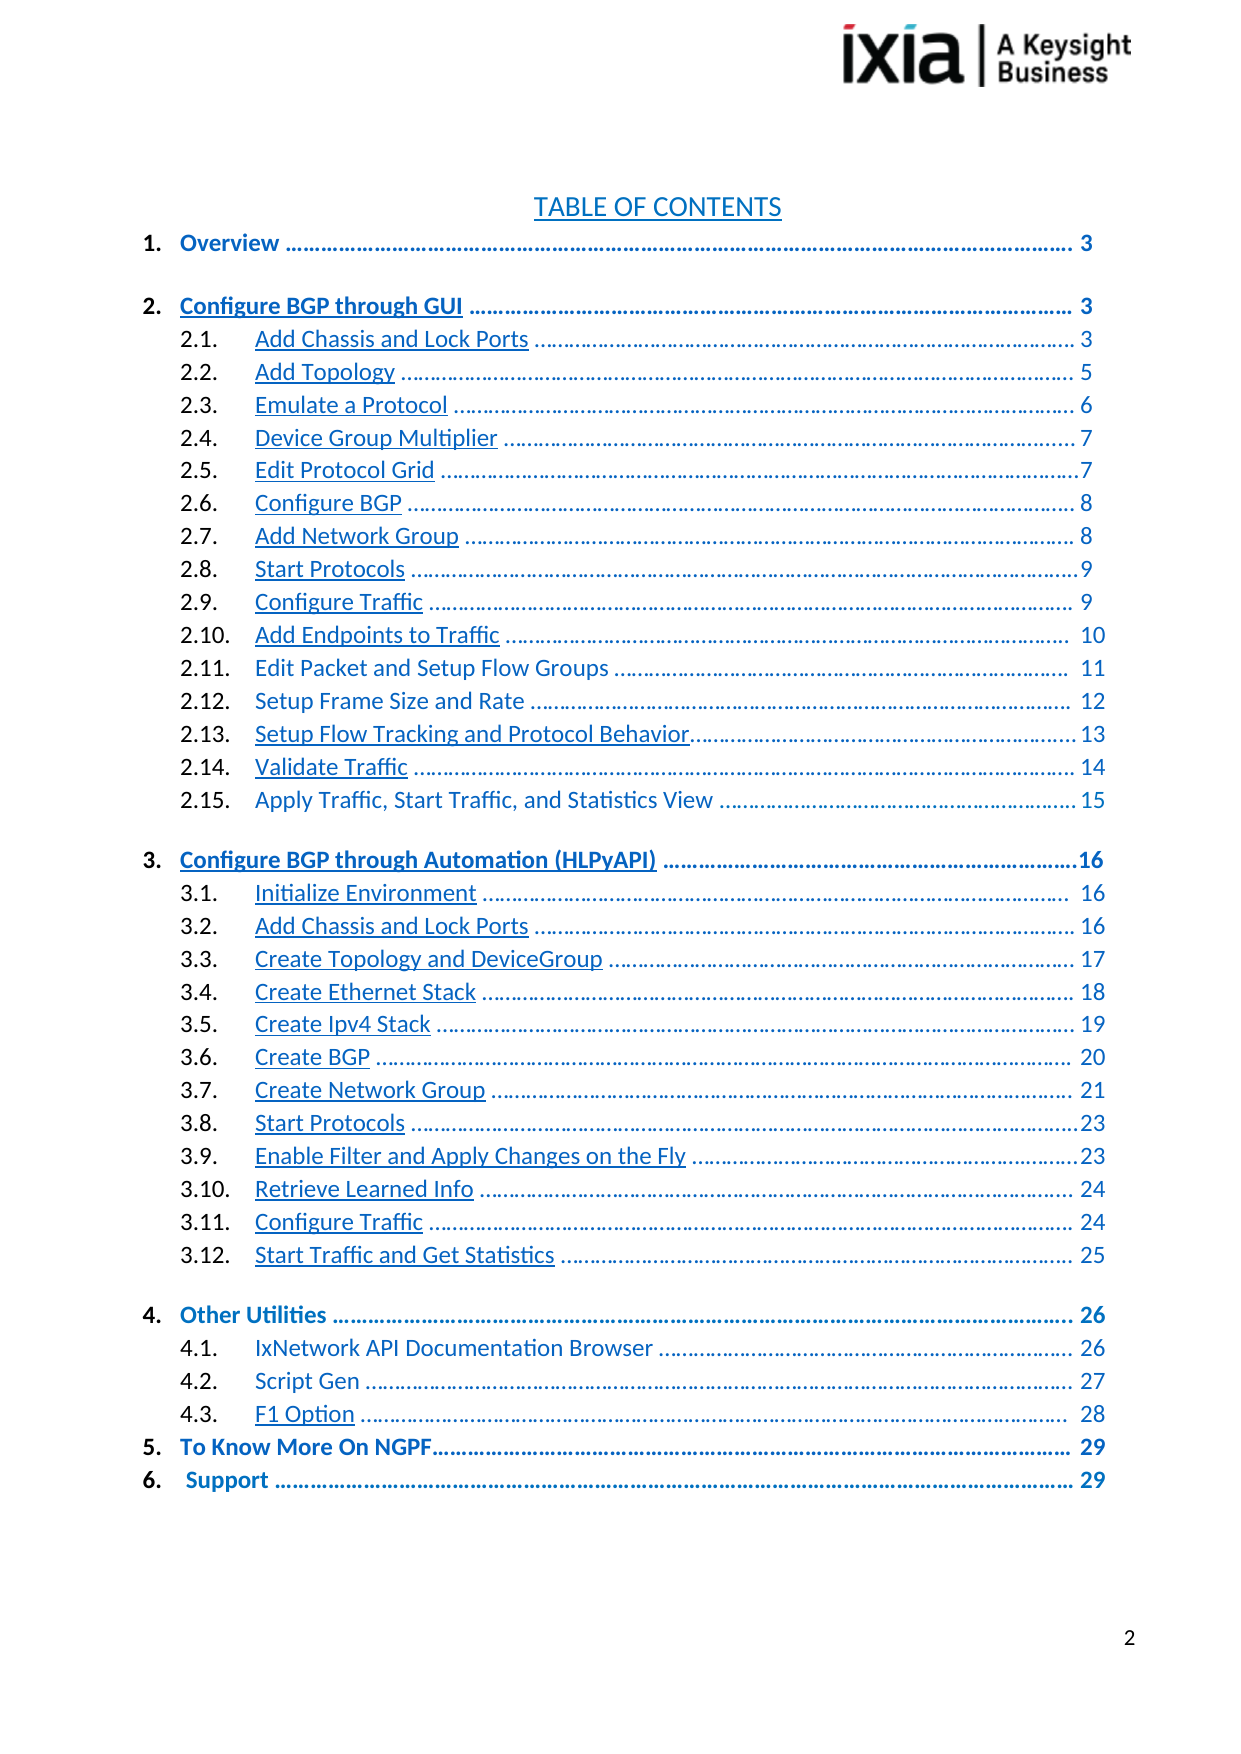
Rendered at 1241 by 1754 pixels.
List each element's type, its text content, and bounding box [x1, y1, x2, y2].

list Start Protocols …………………………………………………………………………………………………….. 23 [180, 1107, 1135, 1138]
list Configure BGP …………………………………………………………………………………………………….. 8 [180, 487, 1135, 518]
list Support ……………………………………………………………………………………………………………………… 29 [142, 1464, 1135, 1494]
list Overview ……………………………………………………………………………………………………………………. 3 [142, 227, 1135, 257]
list Create BGP …………………………………………………………………………………………………………. 20 [180, 1042, 1135, 1072]
list Configure BGP through GUI ………………………………………………………………………………………… 3 [142, 290, 1135, 321]
list Other Utilities …………………………………………………………………………………………………………….. 26 [142, 1299, 1135, 1330]
list Create Network Group ……………………………………………………………………………………….. 21 [180, 1074, 1135, 1105]
list TABLE OF CONTENTS [180, 188, 1135, 224]
list Script Gen …………………………………………………………………………………………………………… 27 [180, 1365, 1135, 1396]
list Add Chassis and Lock Ports …………………………………………………………………………………. 16 [180, 910, 1135, 940]
picture [835, 15, 1136, 97]
list IxNetwork API Documentation Browser ……………………………………………………………… 26 [180, 1332, 1135, 1363]
list Configure Traffic …………………………………………………………………………………………………. 24 [180, 1206, 1135, 1237]
list Validate Traffic ……………………………………………………………………………………………………. 14 [180, 751, 1135, 781]
list Add Network Group ……………………………………………………………………………………………. 8 [180, 520, 1135, 551]
list F1 Option …………………………………………………………………………………………………………… 28 [180, 1398, 1135, 1429]
list Create Ethernet Stack …………………………………………………………………………………………. 18 [180, 976, 1135, 1006]
list Configure Traffic …………………………………………………………………………………………………. 9 [180, 586, 1135, 617]
list Setup Flow Tracking and Protocol Behavior……………………………………………………….... 13 [180, 718, 1135, 748]
list Start Traffic and Get Statistics …………………………………………………………………………….. 25 [180, 1239, 1135, 1269]
list Edit Protocol Grid ………………………………………………………………………………………………… 7 [180, 454, 1135, 485]
list Add Topology ……………………………………………………………………………………………………… 5 [180, 356, 1135, 386]
list Setup Frame Size and Rate …………………………………………………………………………………. 12 [180, 685, 1135, 716]
list Create Topology and DeviceGroup ……………………………………………………………………… 17 [180, 943, 1135, 973]
list Apply Traffic, Start Traffic, and Statistics View …………………………………………………….. 15 [180, 784, 1135, 814]
list Emulate a Protocol ……………………………………………………………………………………………… 6 [180, 389, 1135, 419]
list Initialize Environment ………………………………………………………………………………………… 16 [180, 877, 1135, 907]
list Add Chassis and Lock Ports …………………………………………………………………………………. 3 [180, 323, 1135, 353]
list Edit Packet and Setup Flow Groups ……………………………………………………………………. 11 [180, 652, 1135, 683]
list Add Endpoints to Traffic …………………………………………………………………………………….. 10 [180, 619, 1135, 650]
list Device Group Multiplier …………………………………………………………………………………...... 7 [180, 422, 1135, 452]
list Enable Filter and Apply Changes on the Fly ………………………………………………….……… 23 [180, 1140, 1135, 1171]
list Configure BGP through Automation (HLPyAPI) …………………………………………………………….16 [142, 844, 1135, 874]
list Retrieve Learned Info ……………………………………………………………………………………….... 24 [180, 1173, 1135, 1204]
list To Know More On NGPF……………………………………………………………………………………………… 29 [142, 1431, 1135, 1462]
list Start Protocols …………………………………………………………………………………………………….. 9 [180, 553, 1135, 584]
list Create Ipv4 Stack ………………………………………………………………………………………………… 19 [180, 1009, 1135, 1039]
